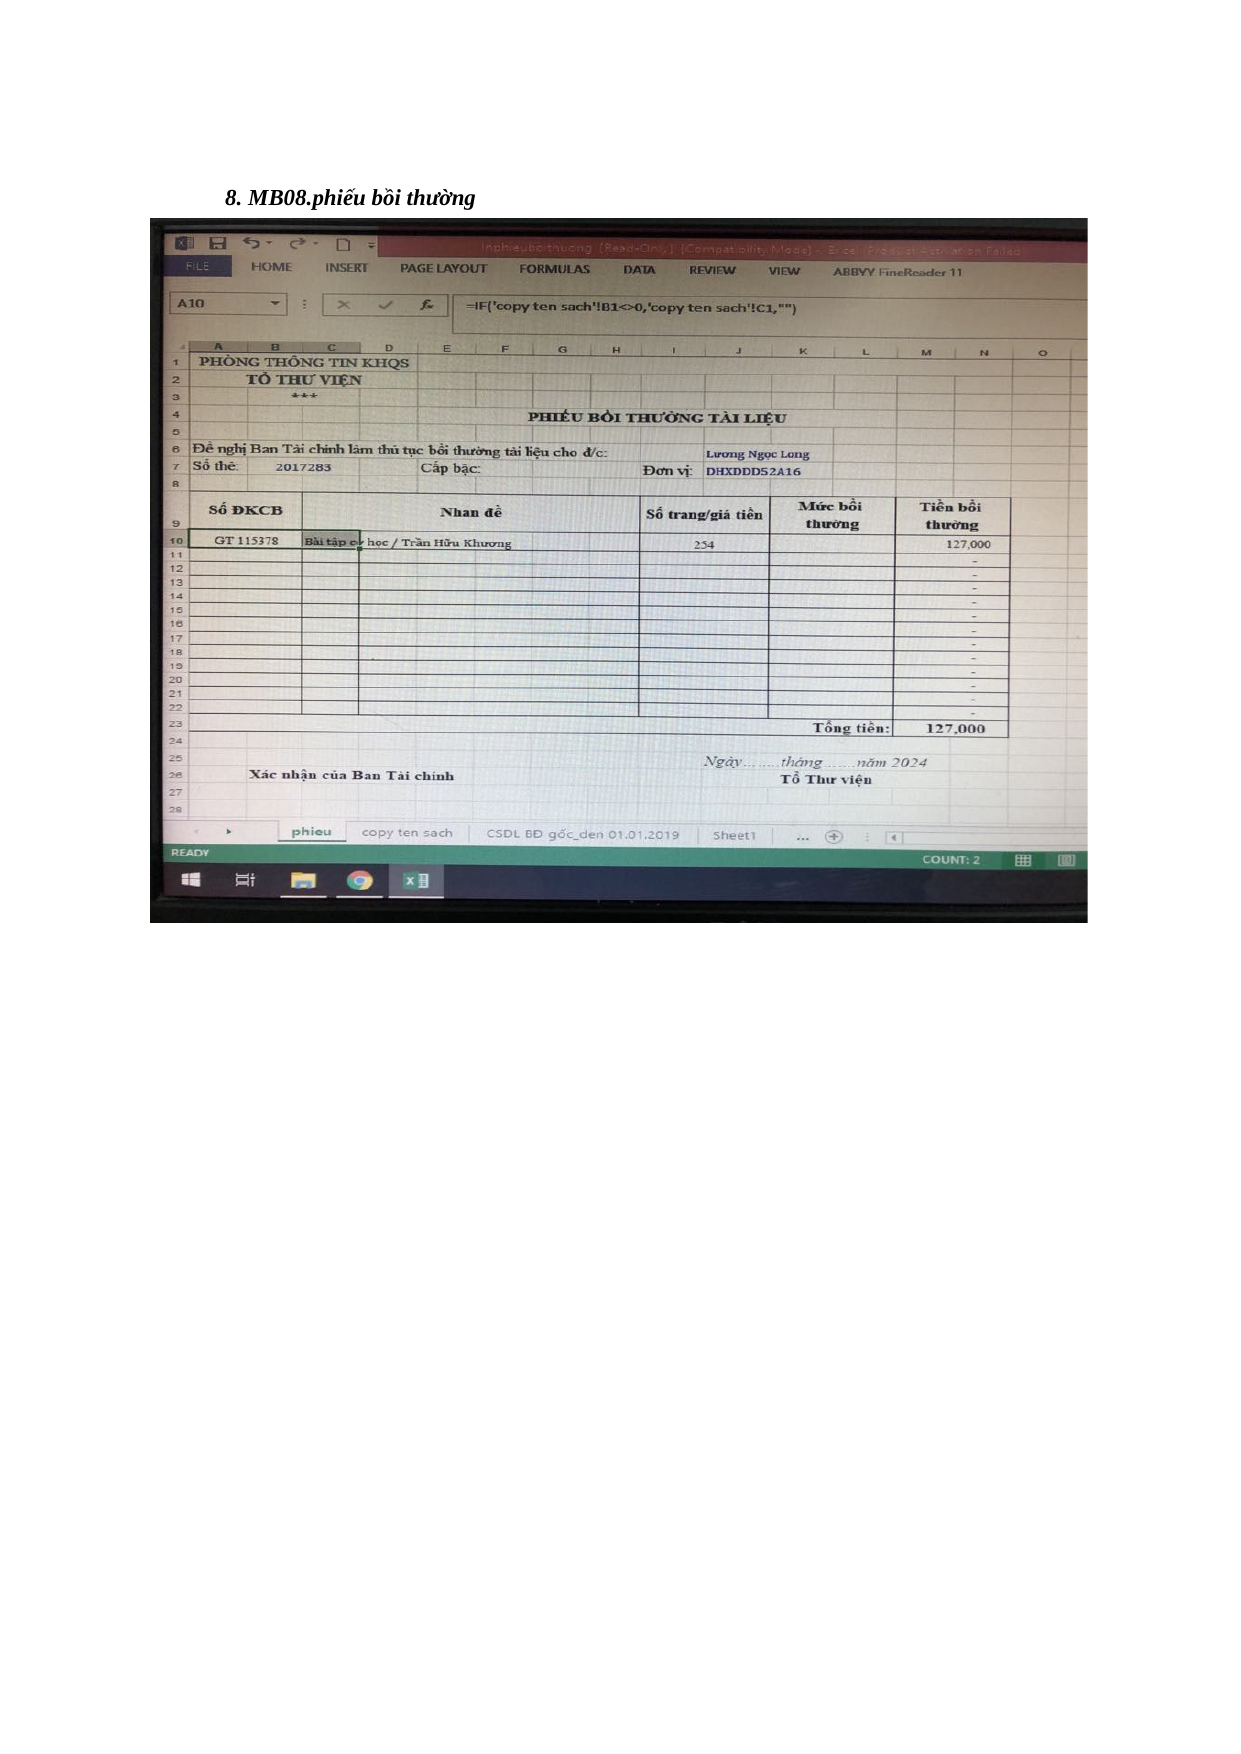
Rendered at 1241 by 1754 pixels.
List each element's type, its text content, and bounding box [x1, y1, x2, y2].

list MB08.phiếu bồi thường [225, 184, 1090, 211]
picture [150, 218, 1088, 923]
